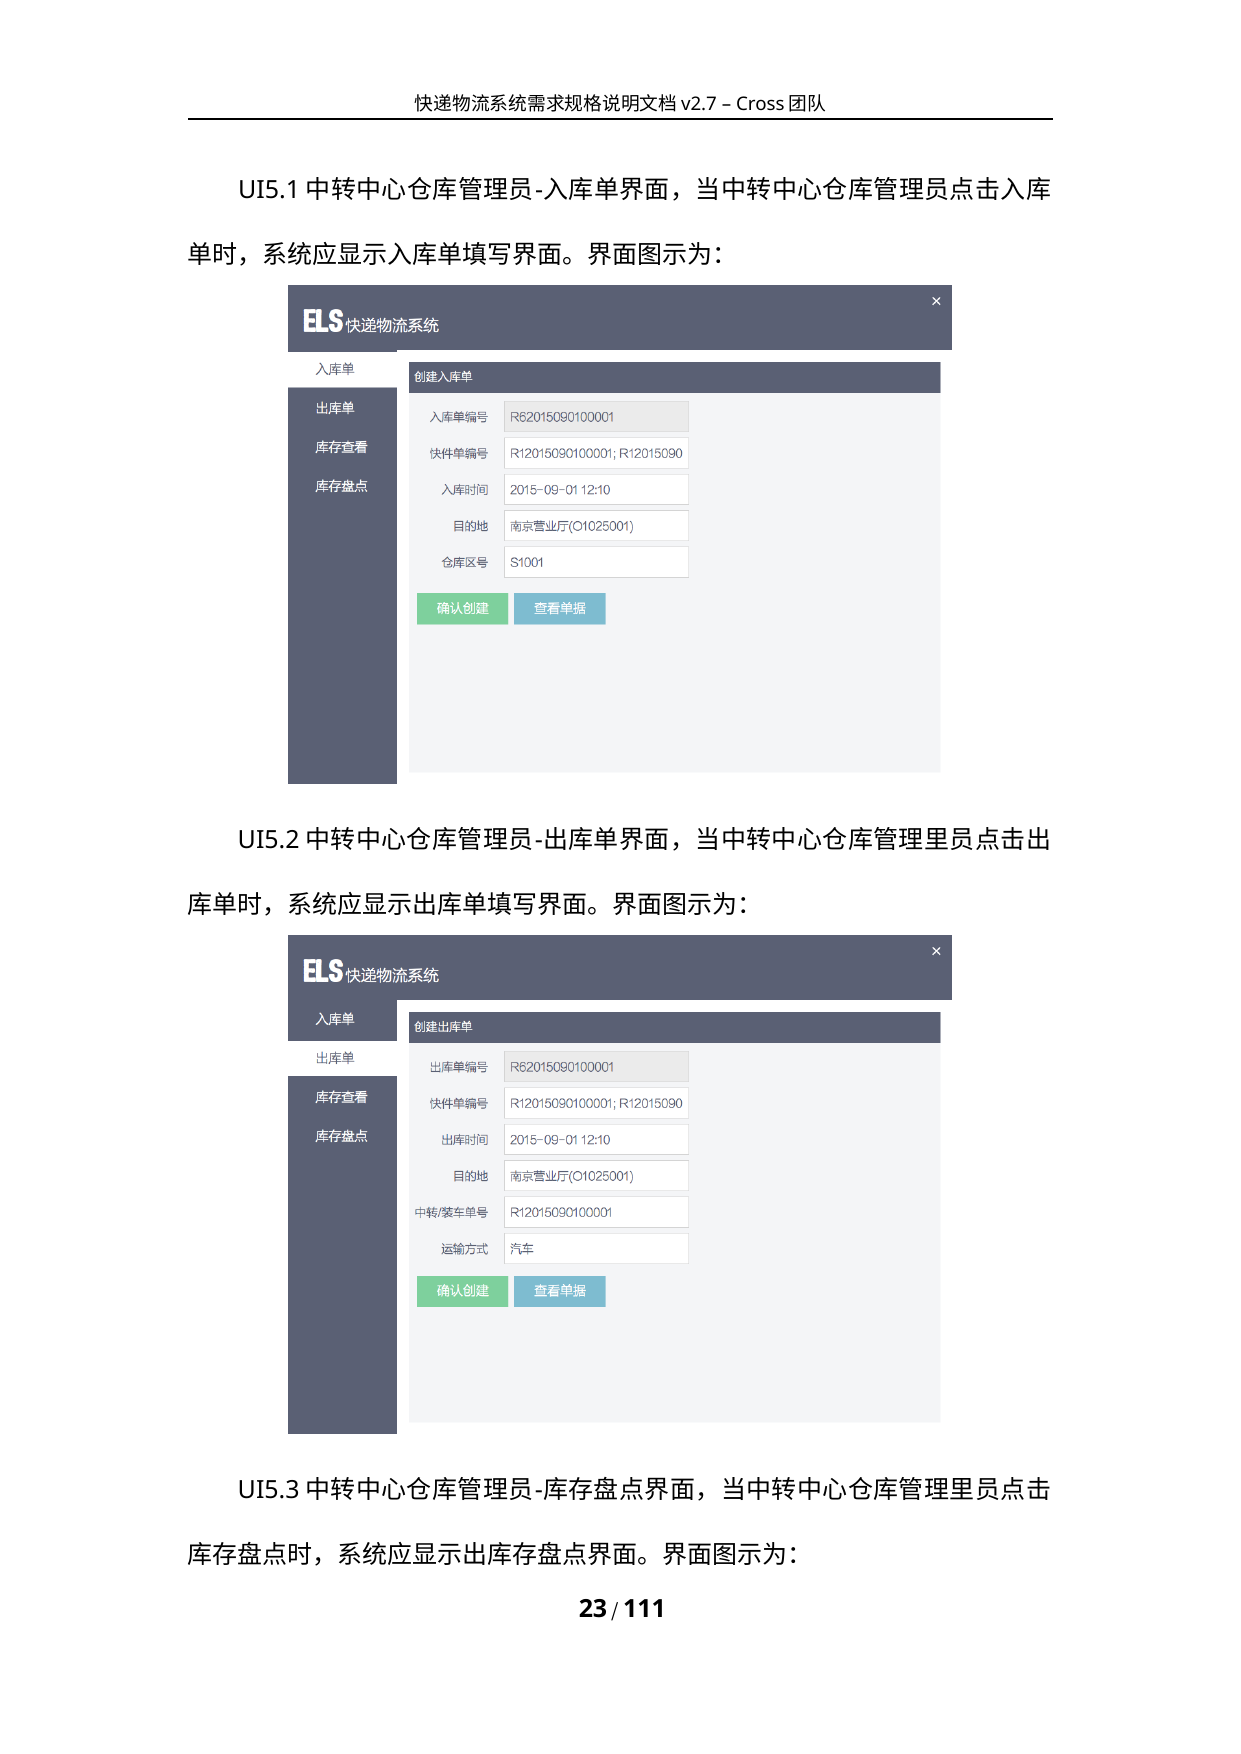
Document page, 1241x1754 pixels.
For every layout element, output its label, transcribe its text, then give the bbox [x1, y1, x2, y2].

picture [288, 935, 952, 1434]
picture [288, 285, 952, 784]
text UI5.2中转中心仓库管理员-出库单界面，当中转中心仓库管理里员点击出库单时，系统应显示出库单填写界面。界面图示为： [187, 806, 1053, 936]
text UI5.1中转中心仓库管理员-入库单界面，当中转中心仓库管理员点击入库单时，系统应显示入库单填写界面。界面图示为： [187, 156, 1053, 286]
text UI5.3中转中心仓库管理员-库存盘点界面，当中转中心仓库管理里员点击库存盘点时，系统应显示出库存盘点界面。界面图示为： [187, 1456, 1053, 1586]
